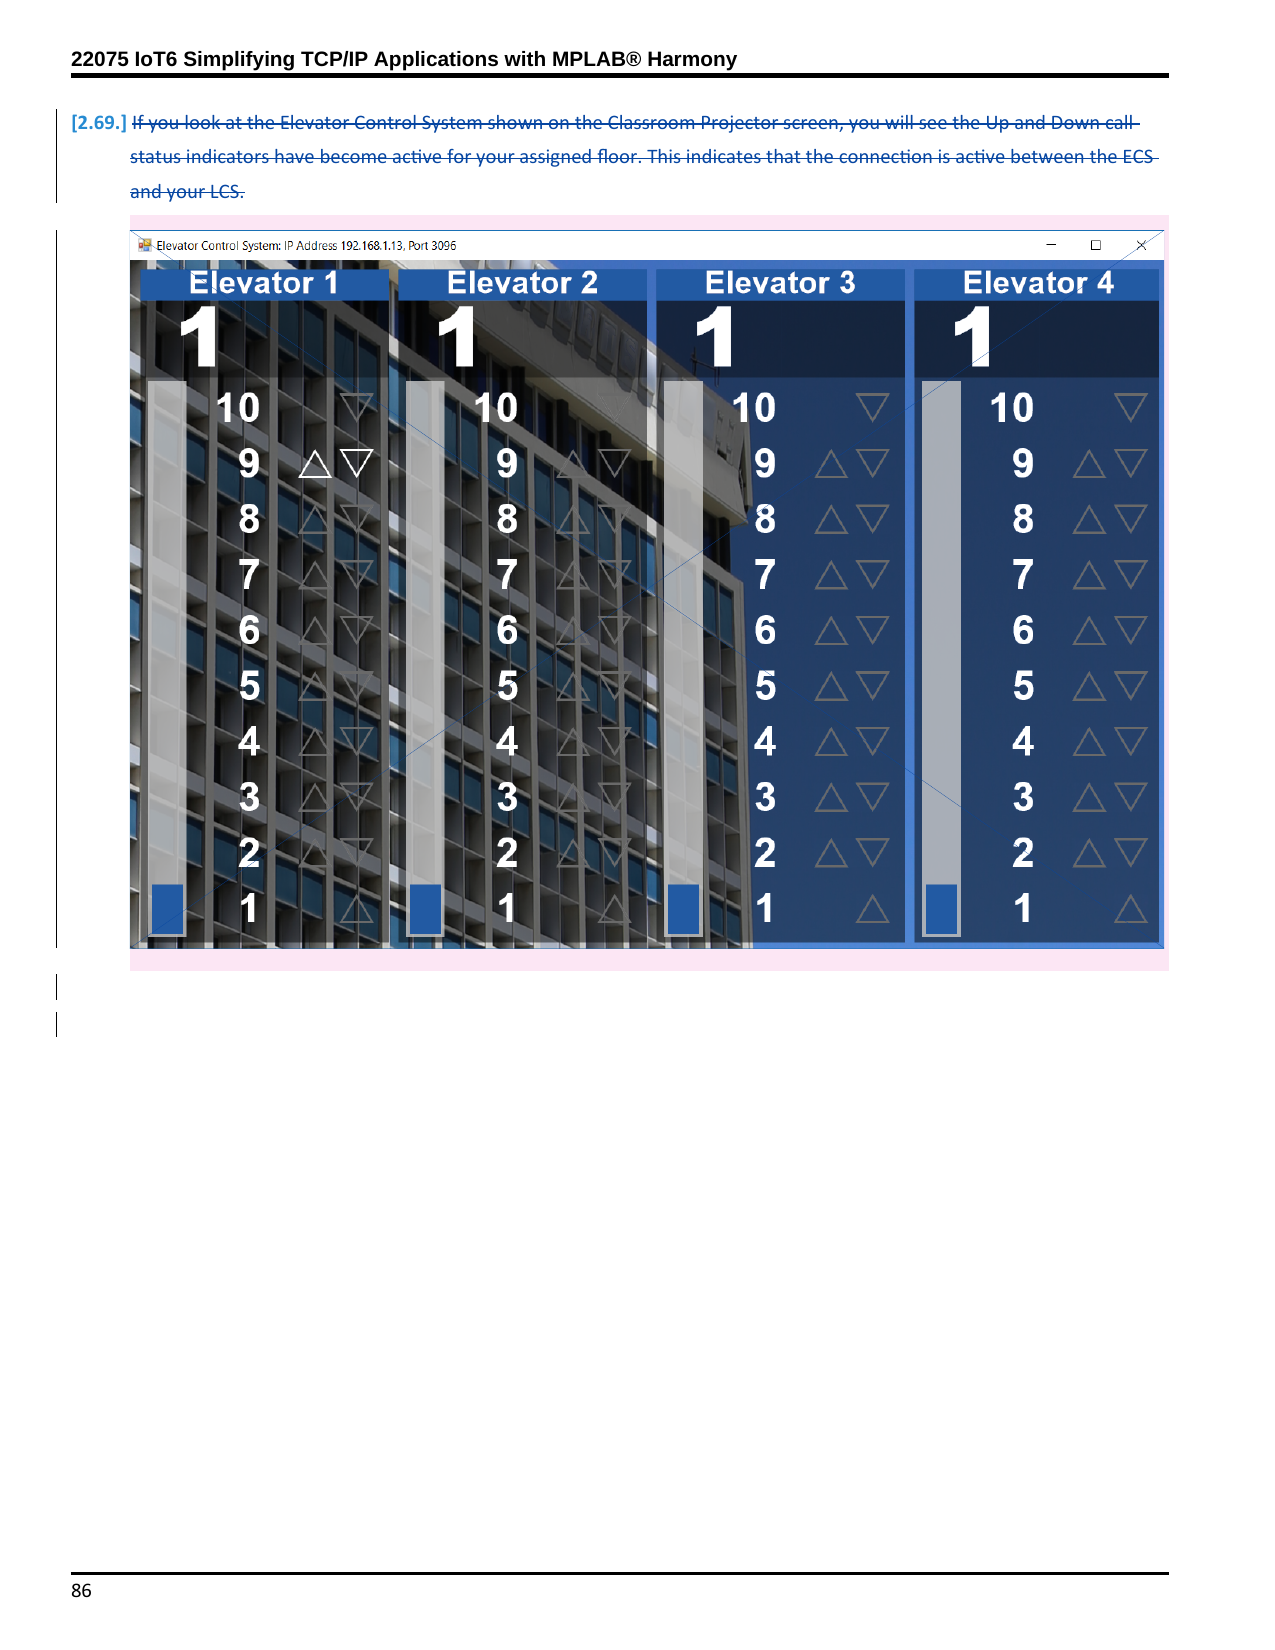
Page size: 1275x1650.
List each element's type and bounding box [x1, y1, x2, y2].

picture [649, 231, 1165, 947]
picture [131, 590, 1163, 949]
picture [132, 230, 1162, 588]
picture [129, 231, 645, 947]
